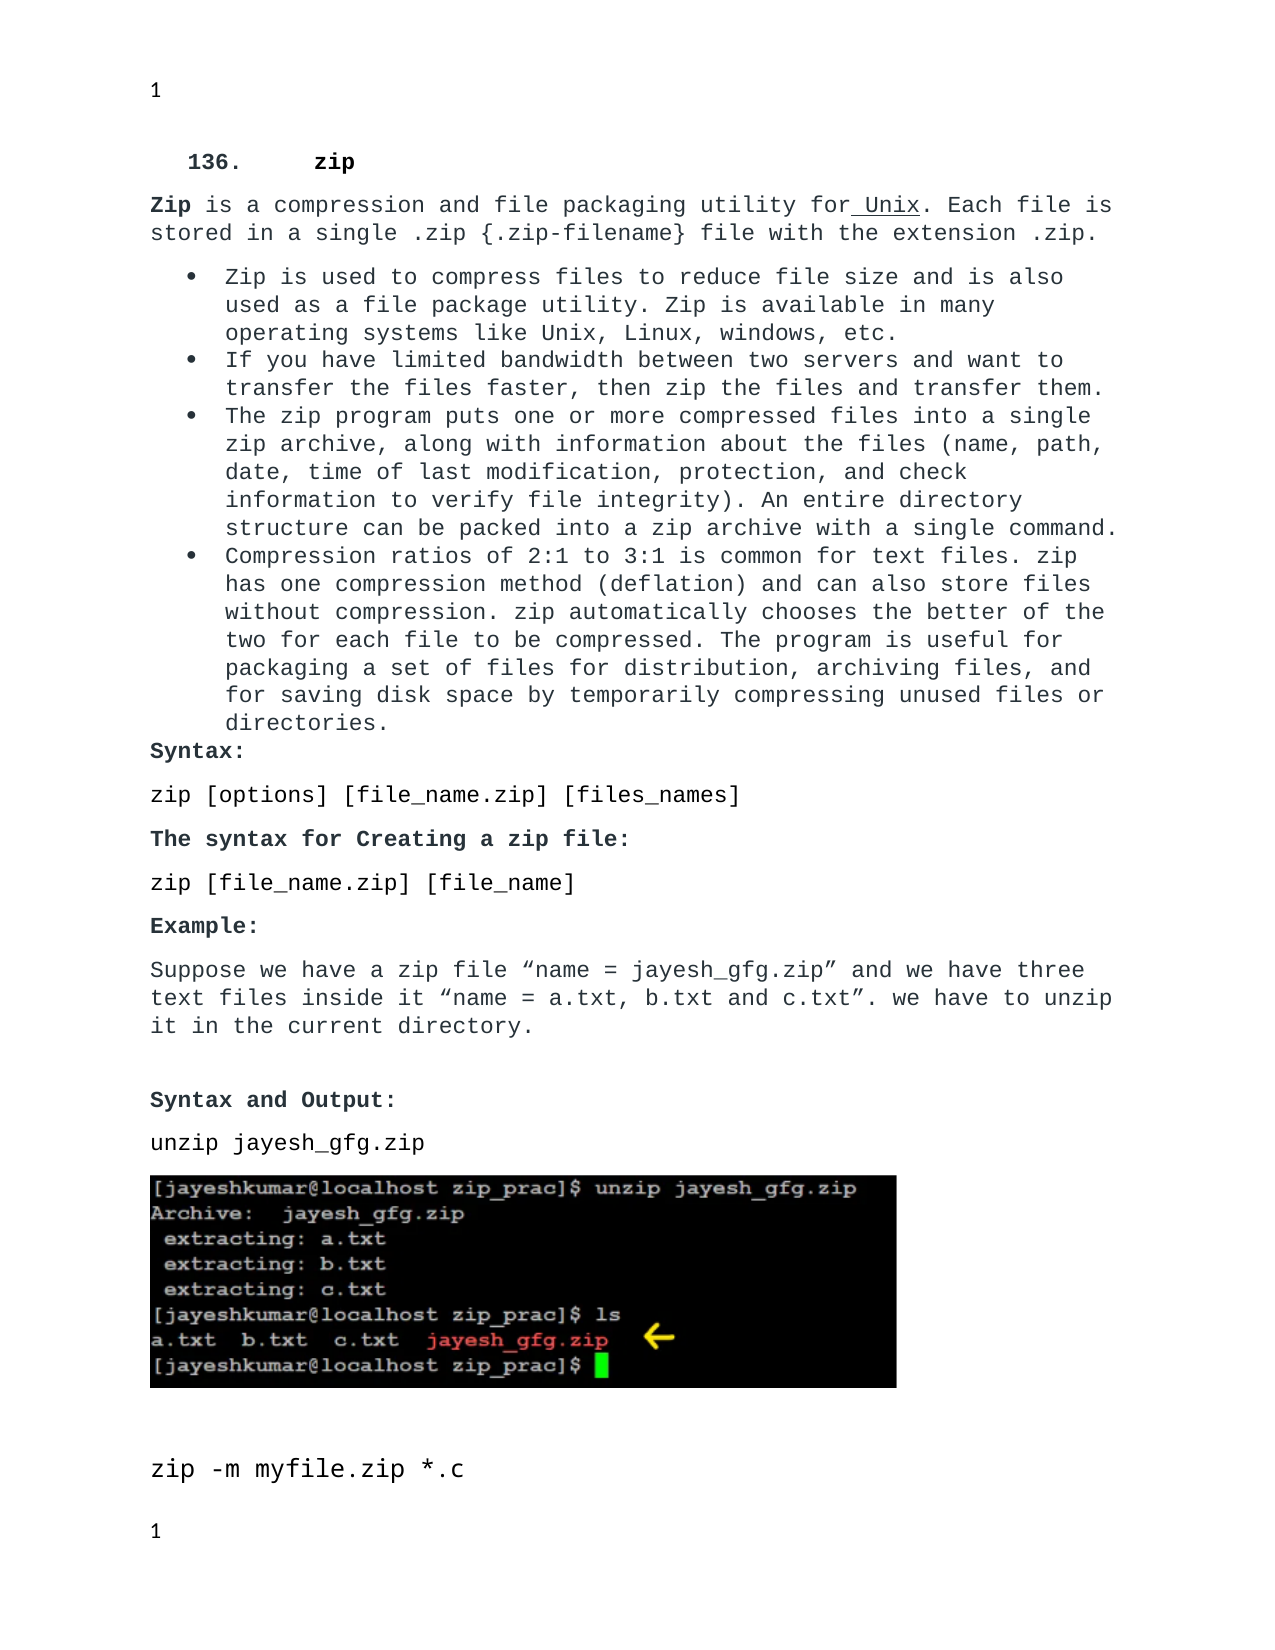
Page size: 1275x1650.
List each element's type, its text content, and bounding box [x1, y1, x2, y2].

text Example: [150, 915, 1125, 941]
picture [150, 1175, 901, 1388]
text zip -m myfile.zip *.c [150, 1451, 1125, 1485]
text Syntax and Output: [150, 1088, 1125, 1114]
list The zip program puts one or more compressed files into a single zip archive, along with information about the files (name, path, date, time of last modification, protection, and check information to verify file integrity). An entire directory structure can be packed into a zip archive with a single command. [187, 404, 1125, 542]
text zip [options] [file_name.zip] [files_names] [150, 783, 1125, 809]
text zip [file_name.zip] [file_name] [150, 871, 1125, 897]
text The syntax for Creating a zip file: [150, 828, 1125, 854]
list Zip is used to compress files to reduce file size and is also used as a file package utility. Zip is available in many operating systems like Unix, Linux, windows, etc. [187, 265, 1125, 347]
text Suppose we have a zip file “name = jayesh_gfg.zip” and we have three text files inside it “name = a.txt, b.txt and c.txt”. we have to unzip it in the current directory. [150, 958, 1125, 1070]
list zip [187, 150, 1125, 176]
list Compression ratios of 2:1 to 3:1 is common for text files. zip has one compression method (deflation) and can also store files without compression. zip automatically chooses the better of the two for each file to be compressed. The program is useful for packaging a set of files for distribution, archiving files, and for saving disk space by temporarily compressing unused files or directories. [187, 544, 1125, 738]
text Zip is a compression and file packaging utility for Unix. Each file is stored in a single .zip {.zip-filename} file with the extension .zip. [150, 193, 1125, 247]
list If you have limited bandwidth between two servers and want to transfer the files faster, then zip the files and transfer them. [187, 349, 1125, 403]
text Syntax: [150, 739, 1125, 766]
text unzip jayesh_gfg.zip [150, 1131, 1125, 1157]
